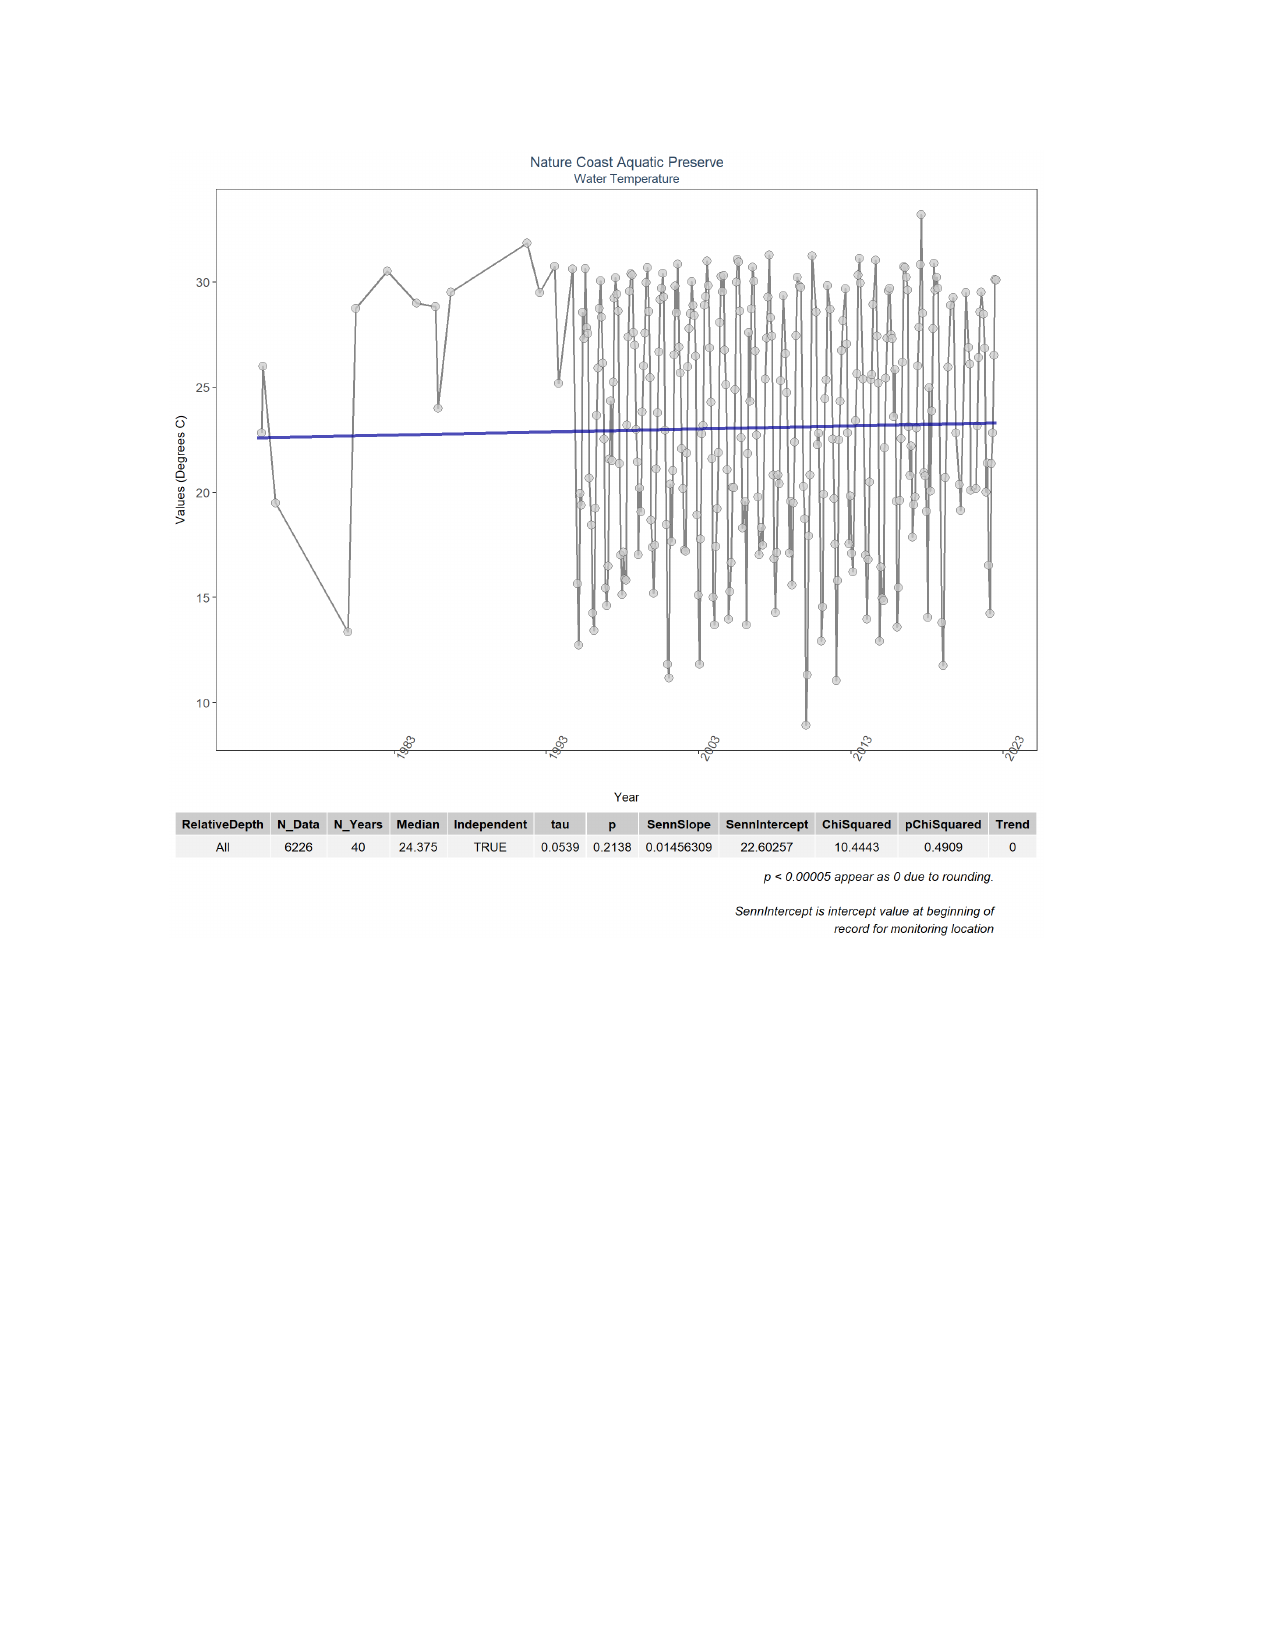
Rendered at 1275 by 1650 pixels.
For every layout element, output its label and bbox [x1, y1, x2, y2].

picture [168, 150, 1044, 938]
